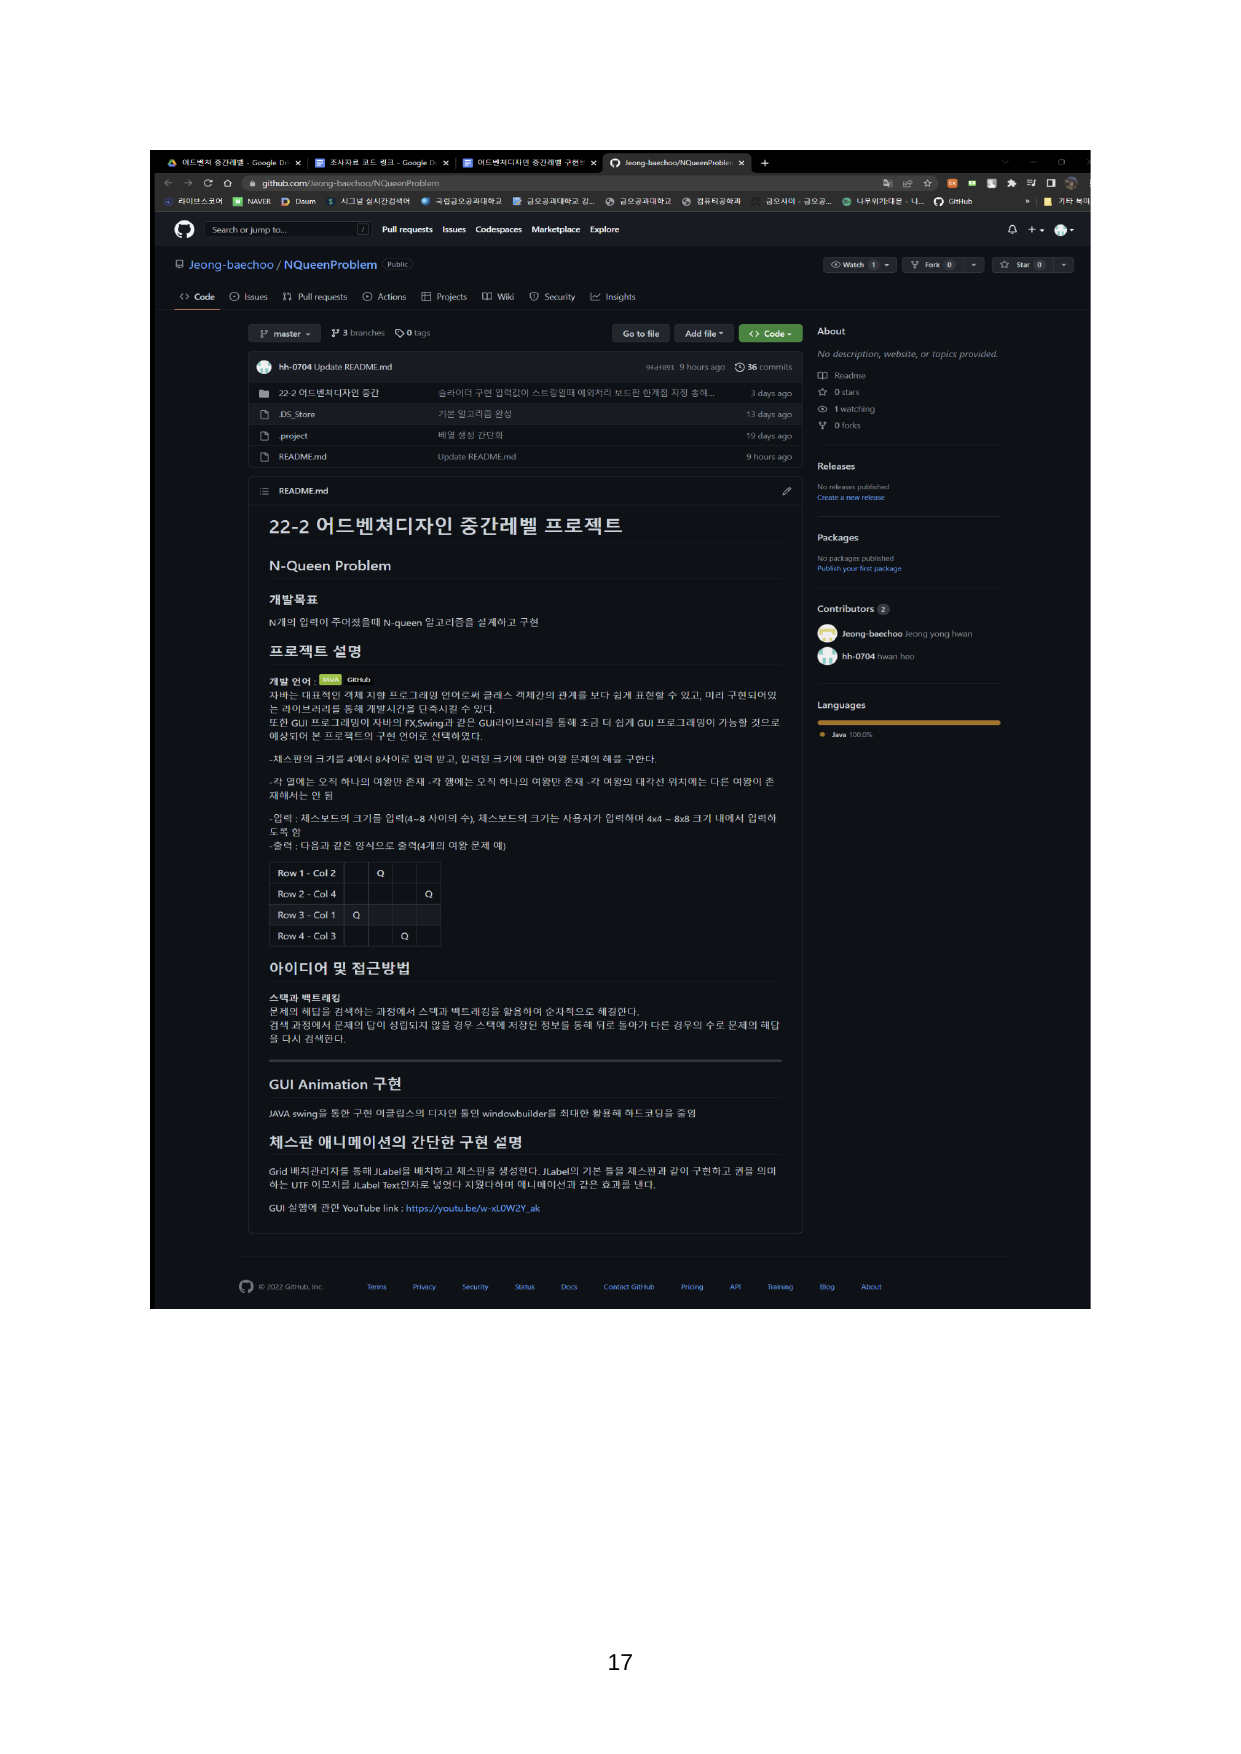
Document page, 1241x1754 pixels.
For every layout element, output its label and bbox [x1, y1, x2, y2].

picture [150, 150, 1091, 1309]
